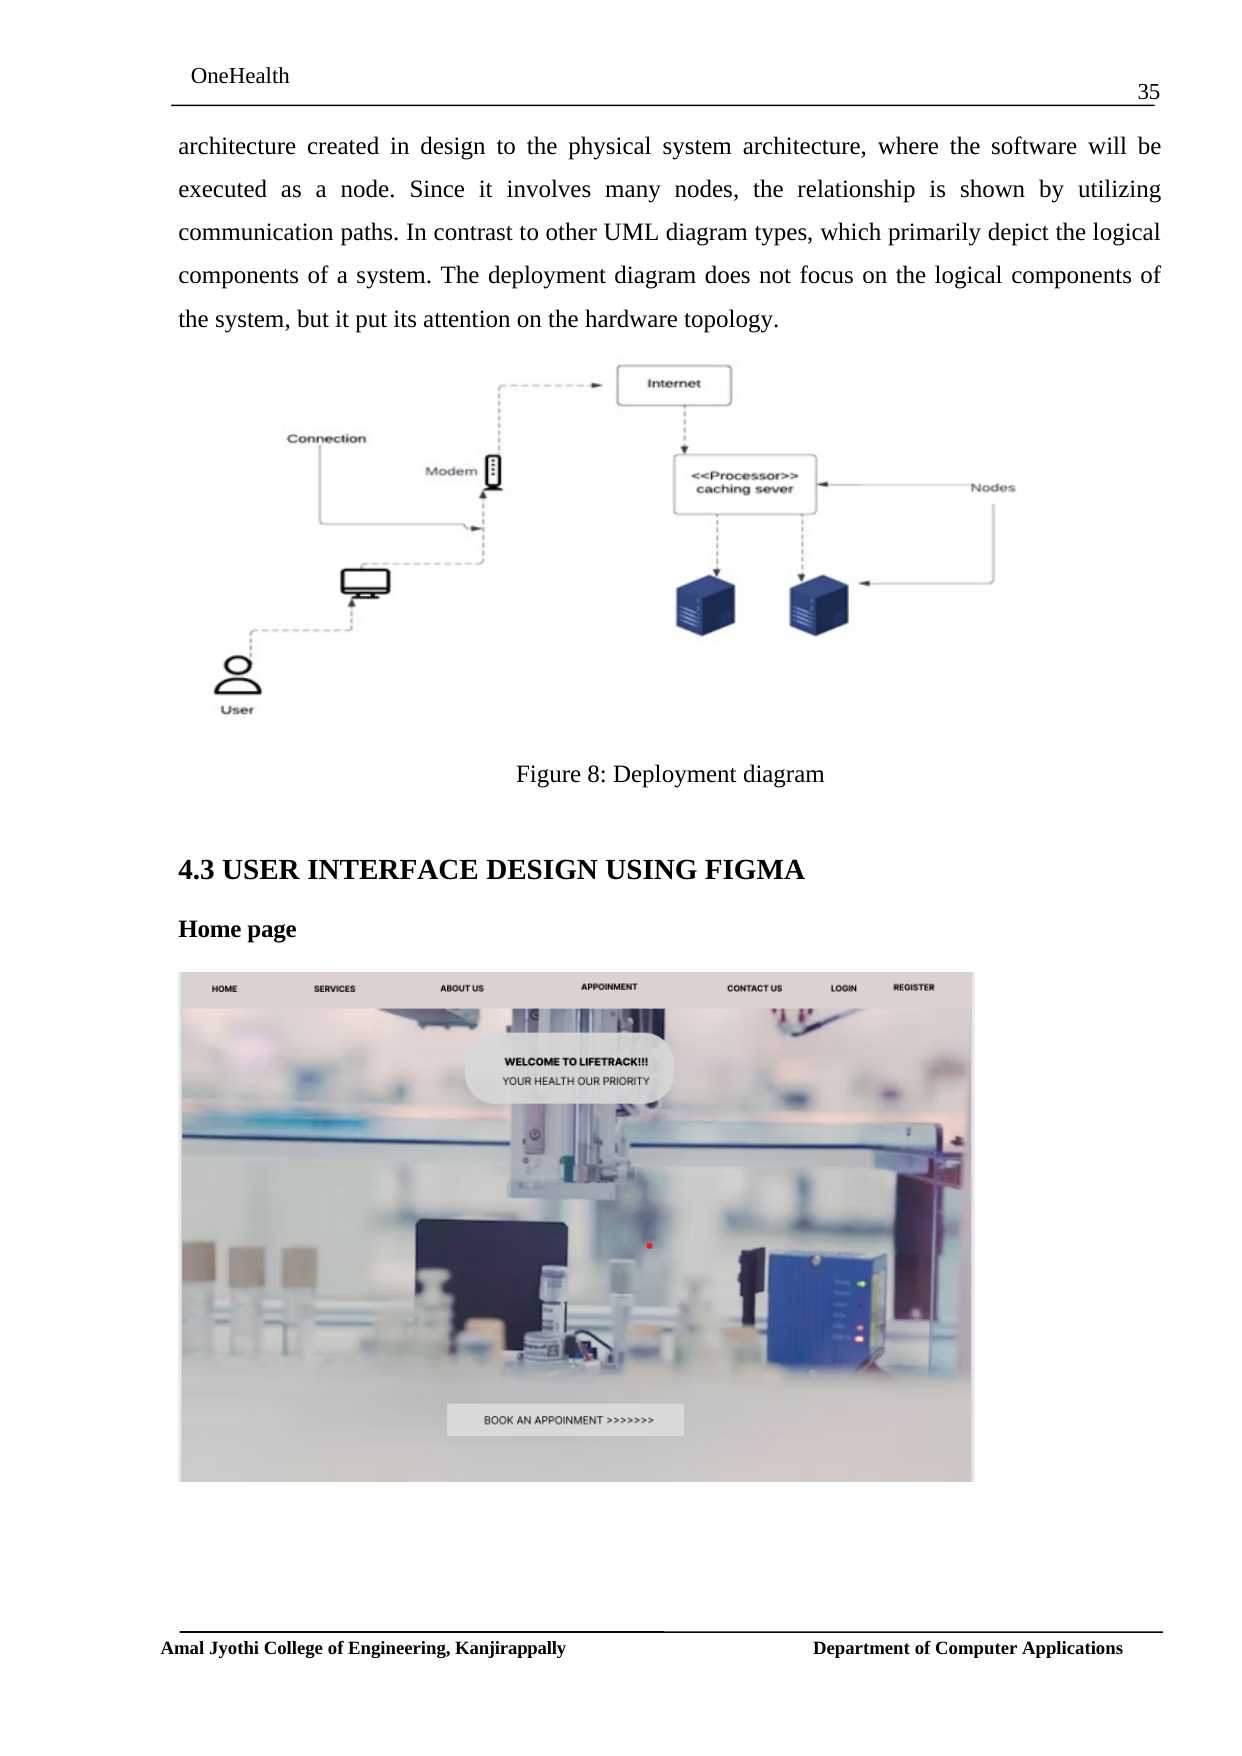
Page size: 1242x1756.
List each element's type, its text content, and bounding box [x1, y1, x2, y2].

text Home page [178, 914, 1162, 943]
subtitle 4.3 USER INTERFACE DESIGN USING FIGMA [178, 852, 1162, 885]
picture [178, 346, 1043, 746]
subtitle Figure 8: Deployment diagram [178, 759, 1162, 788]
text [178, 131, 1162, 332]
picture [178, 972, 976, 1482]
